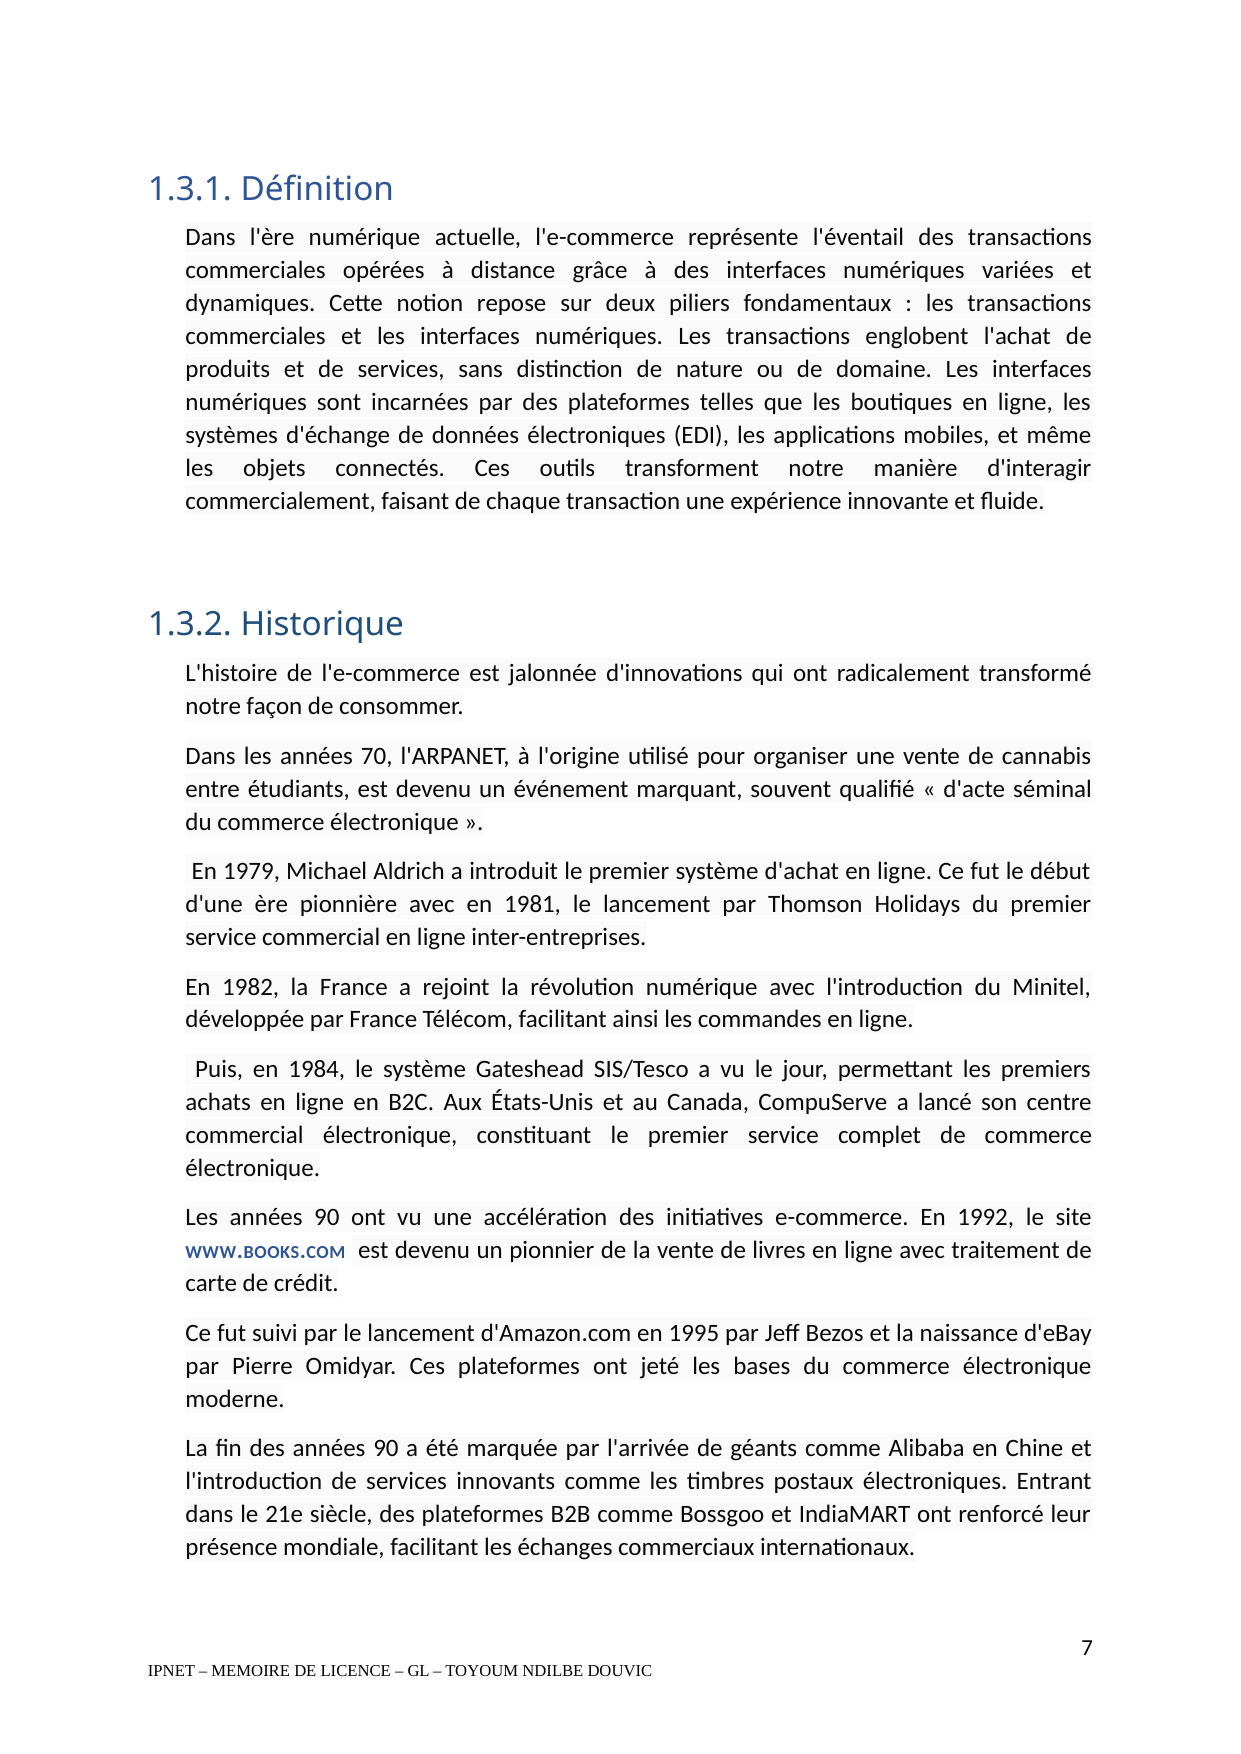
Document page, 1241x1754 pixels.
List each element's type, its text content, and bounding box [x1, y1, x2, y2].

text Puis, en 1984, le système Gateshead SIS/Tesco a vu le jour, permettant les premiers achats en ligne en B2C. Aux États-Unis et au Canada, CompuServe a lancé son centre commercial électronique, constituant le premier service complet de commerce électronique. [185, 1149, 1093, 1182]
text En 1979, Michael Aldrich a introduit le premier système d'achat en ligne. Ce fut le début d'une ère pionnière avec en 1981, le lancement par Thomson Holidays du premier service commercial en ligne inter-entreprises. [185, 919, 1093, 952]
text L'histoire de l'e-commerce est jalonnée d'innovations qui ont radicalement transformé notre façon de consommer. [185, 688, 1093, 721]
text La fin des années 90 a été marquée par l'arrivée de géants comme Alibaba en Chine et l'introduction de services innovants comme les timbres postaux électroniques. Entrant dans le 21e siècle, des plateformes B2B comme Bossgoo et IndiaMART ont renforcé leur présence mondiale, facilitant les échanges commerciaux internationaux. [185, 1529, 1093, 1562]
subtitle 1.3.2. Historique [148, 600, 1093, 646]
text Les années 90 ont vu une accélération des initiatives e-commerce. En 1992, le site www.books.com est devenu un pionnier de la vente de livres en ligne avec traitement de carte de crédit. [185, 1232, 1093, 1298]
text Ce fut suivi par le lancement d'Amazon.com en 1995 par Jeff Bezos et la naissance d'eBay par Pierre Omidyar. Ces plateformes ont jeté les bases du commerce électronique moderne. [185, 1380, 1093, 1413]
subtitle 1.3.1. Définition [148, 164, 1093, 210]
text Dans les années 70, l'ARPANET, à l'origine utilisé pour organiser une vente de cannabis entre étudiants, est devenu un événement marquant, souvent qualifié « d'acte séminal du commerce électronique ». [185, 803, 1093, 836]
text En 1982, la France a rejoint la révolution numérique avec l'introduction du Minitel, développée par France Télécom, facilitant ainsi les commandes en ligne. [185, 1001, 1093, 1034]
